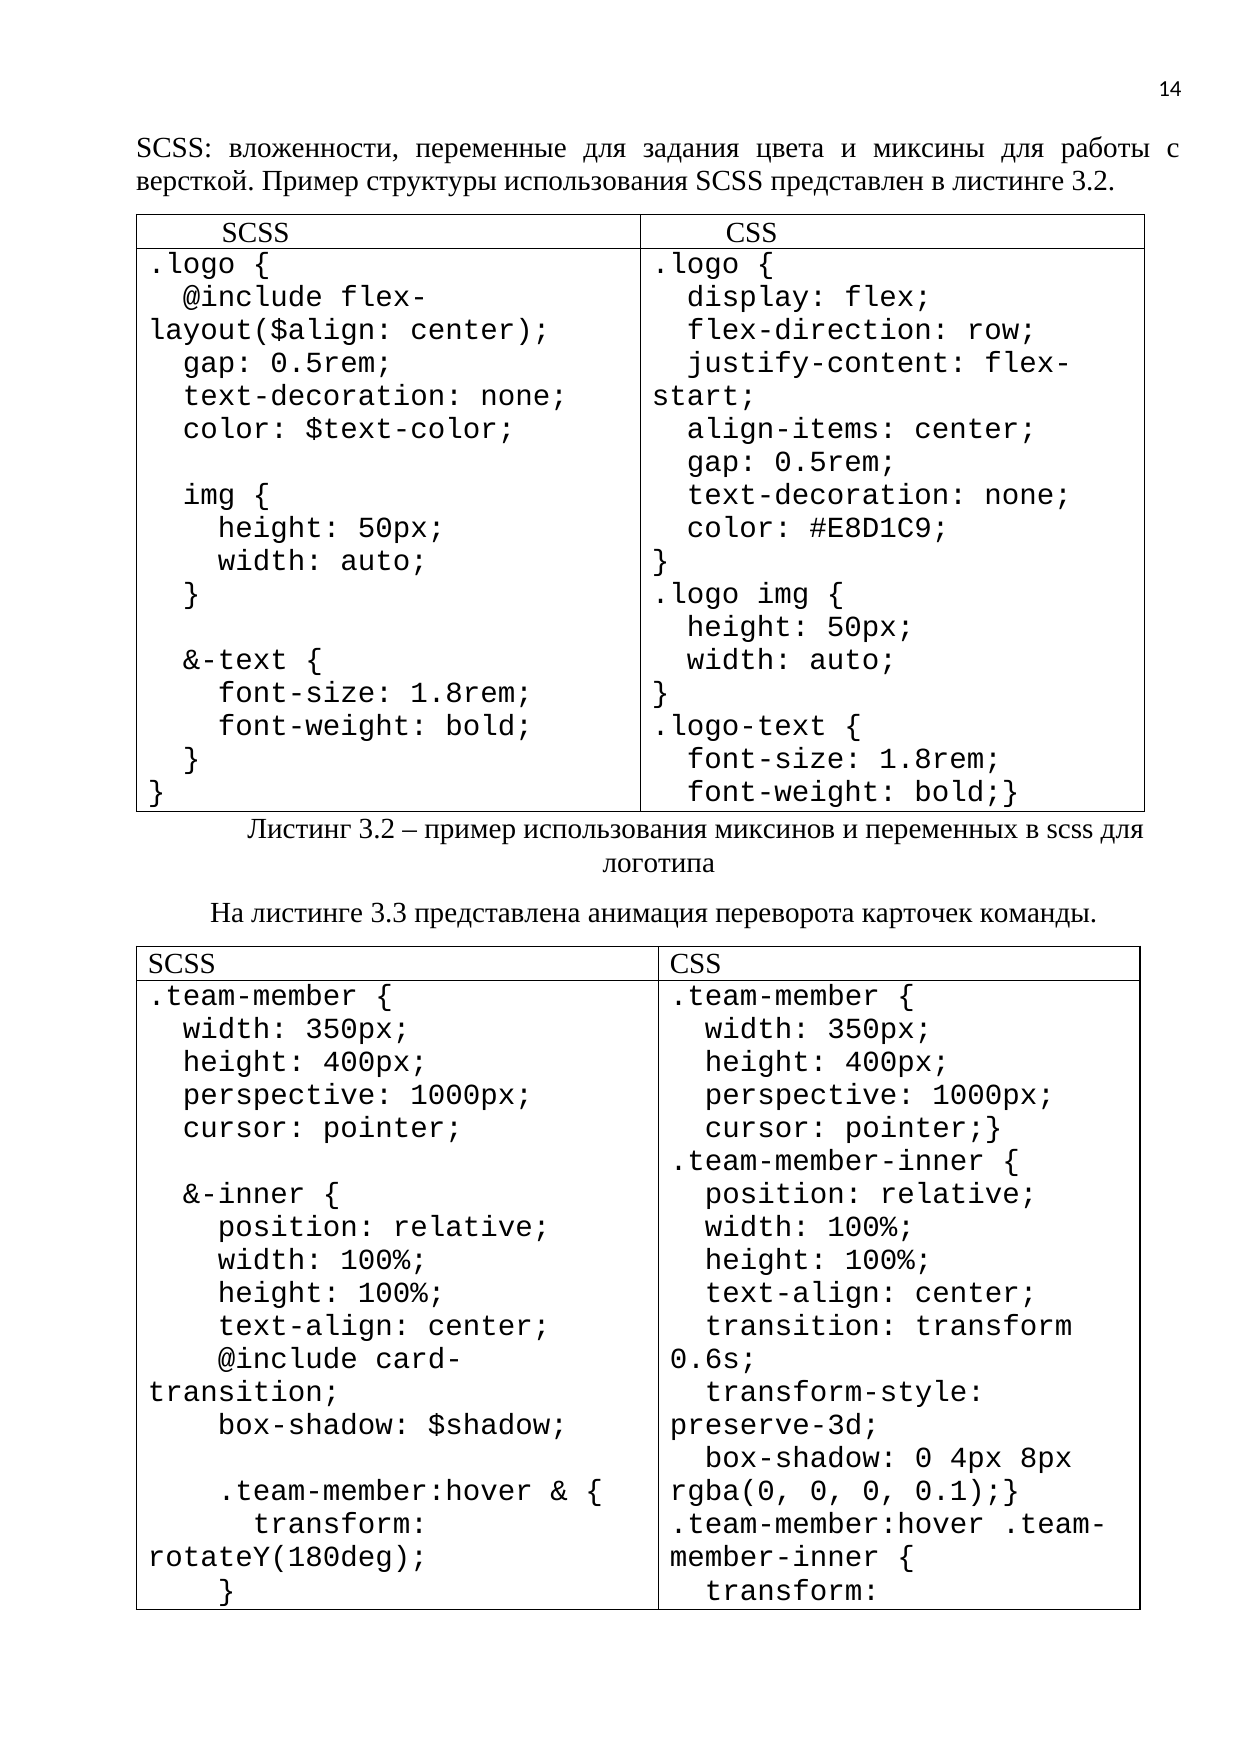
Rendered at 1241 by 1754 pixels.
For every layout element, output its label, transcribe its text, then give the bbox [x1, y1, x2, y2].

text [136, 130, 1181, 197]
table_header SCSS [137, 215, 640, 248]
text На листинге 3.3 представлена анимация переворота карточек команды. [136, 895, 1181, 929]
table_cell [137, 981, 658, 1609]
table_cell .logo { display: flex; flex-direction: row; justify-content: flex-start; align-items: center; gap: 0.5rem; text-decoration: none; color: #E8D1C9; } .logo img { height: 50px; width: auto; } .logo-text { font-size: 1.8rem; font-weight: bold;} [641, 249, 1144, 811]
table_cell .logo { @include flex-layout($align: center); gap: 0.5rem; text-decoration: none; color: $text-color; img { height: 50px; width: auto; } &-text { font-size: 1.8rem; font-weight: bold; } } [137, 249, 640, 811]
table_header SCSS [137, 947, 658, 980]
table_header CSS [659, 947, 1139, 980]
table_header CSS [641, 215, 1144, 248]
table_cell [659, 981, 1139, 1609]
text Листинг 3.2 – пример использования миксинов и переменных в scss для логотипа [136, 812, 1181, 879]
